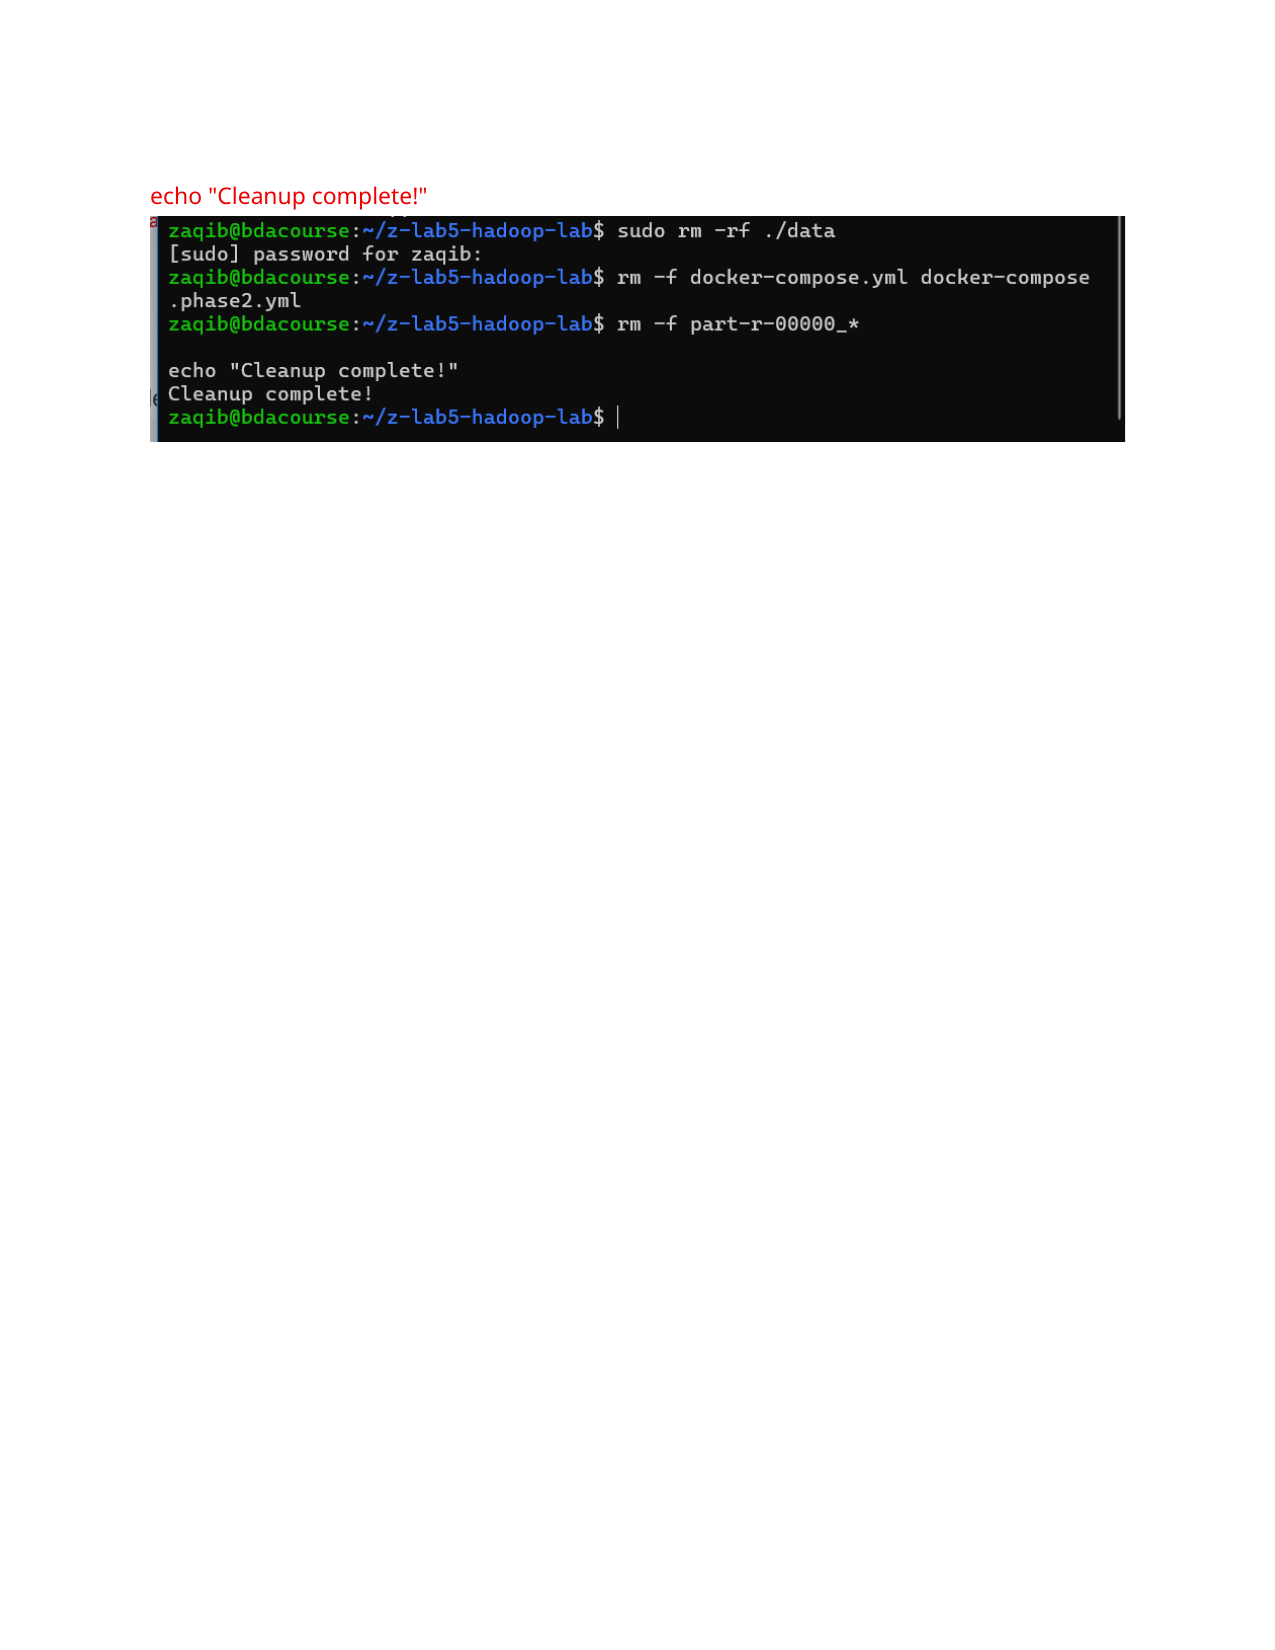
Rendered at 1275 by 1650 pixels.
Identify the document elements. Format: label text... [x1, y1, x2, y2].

text echo "Cleanup complete!" [150, 180, 1125, 211]
picture [150, 216, 1125, 442]
